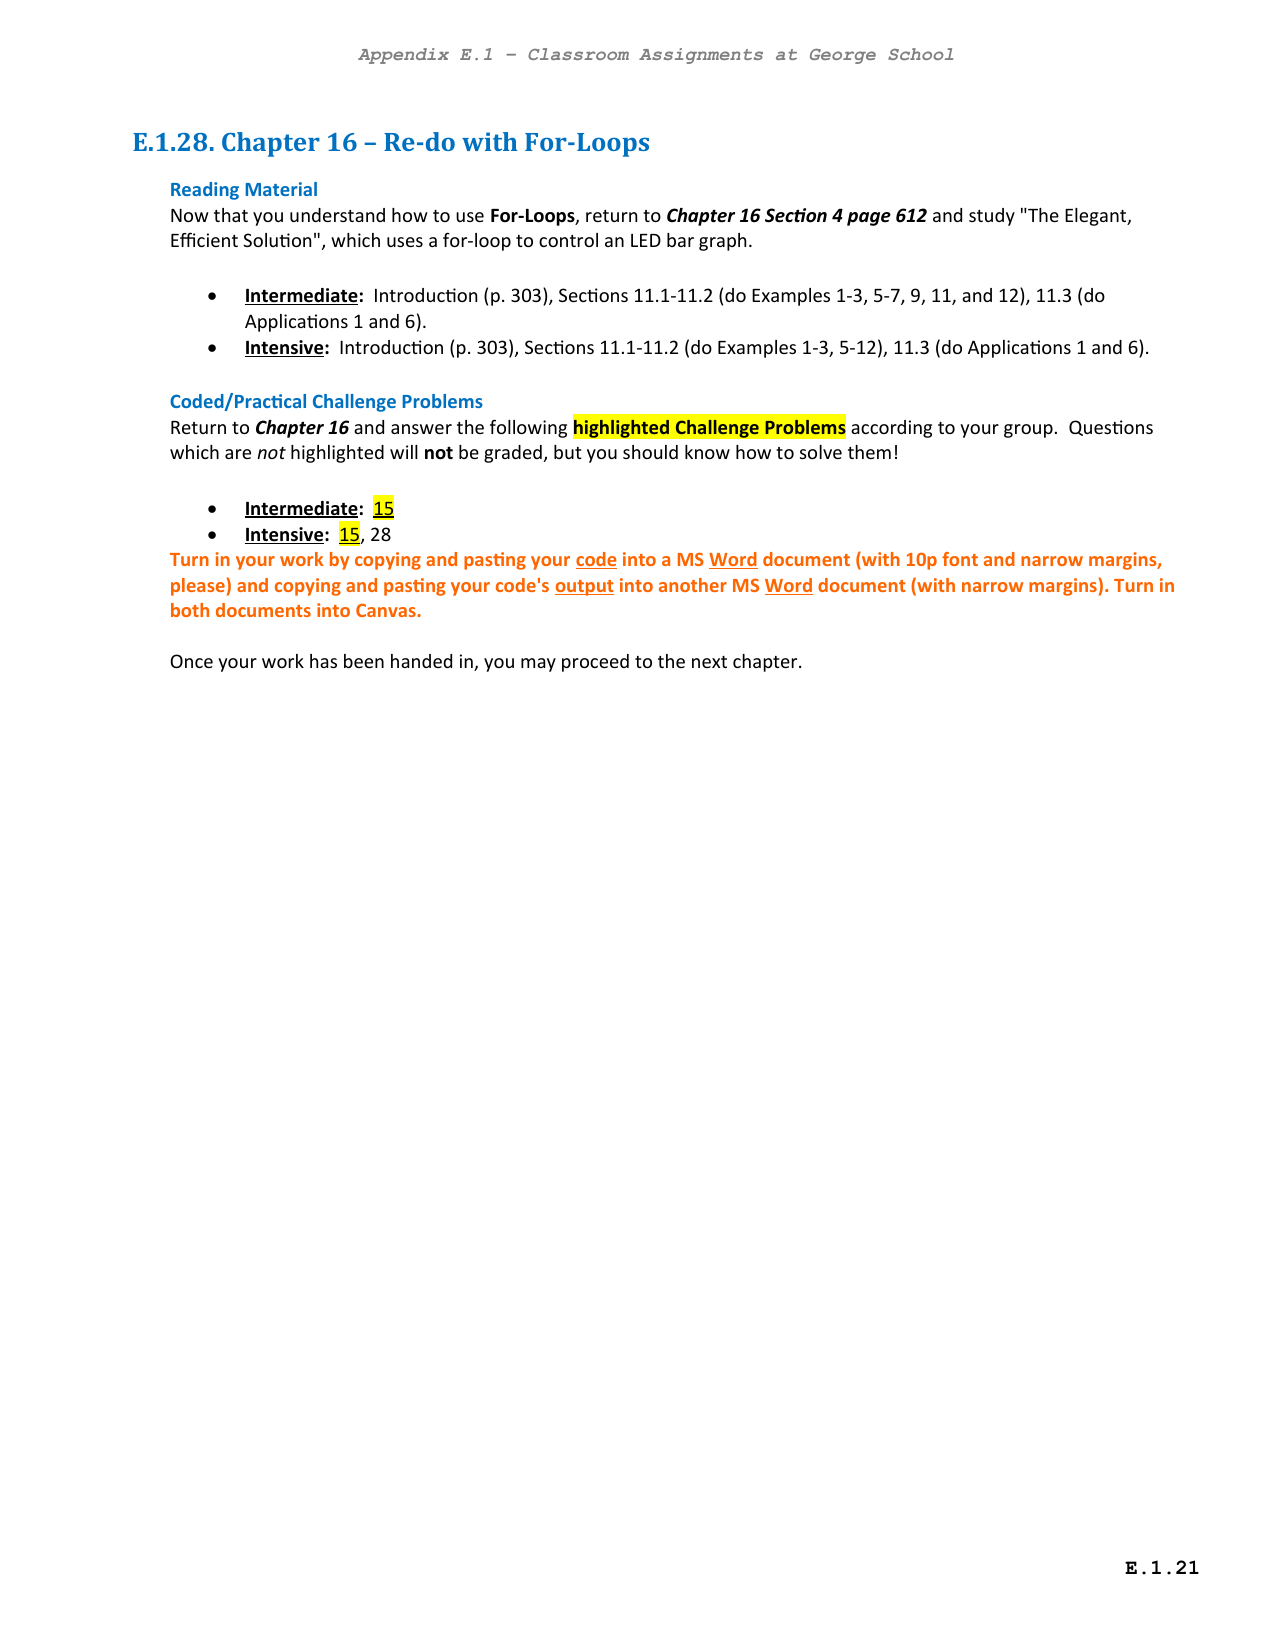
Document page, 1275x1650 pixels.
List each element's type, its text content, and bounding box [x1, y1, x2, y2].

text Turn in your work by copying and pasting your code into a MS Word document (with 10p font and narrow margins, please) and copying and pasting your code's output into another MS Word document (with narrow margins). Turn in both documents into Canvas. [169, 546, 1200, 623]
text Once your work has been handed in, you may proceed to the next chapter. [169, 648, 1200, 673]
text Return to Chapter 16 and answer the following highlighted Challenge Problems according to your group. Questions which are not highlighted will not be graded, but you should know how to solve them! [169, 414, 1200, 465]
list Intermediate: 15 [207, 494, 1200, 520]
text Now that you understand how to use For-Loops, return to Chapter 16 Section 4 page 612 and study "The Elegant, Efficient Solution", which uses a for-loop to control an LED bar graph. [169, 202, 1200, 253]
list Intensive: 15, 28 [207, 520, 1200, 546]
text Reading Material [169, 176, 1200, 202]
list Intermediate: Introduction (p. 303), Sections 11.1-11.2 (do Examples 1-3, 5-7, 9, 11, and 12), 11.3 (do Applications 1 and 6). [207, 282, 1200, 333]
subtitle E.1.28. Chapter 16 – Re-do with For-Loops [132, 126, 1200, 158]
list Intensive: Introduction (p. 303), Sections 11.1-11.2 (do Examples 1-3, 5-12), 11.3 (do Applications 1 and 6). [207, 333, 1200, 359]
text Coded/Practical Challenge Problems [169, 389, 1200, 414]
